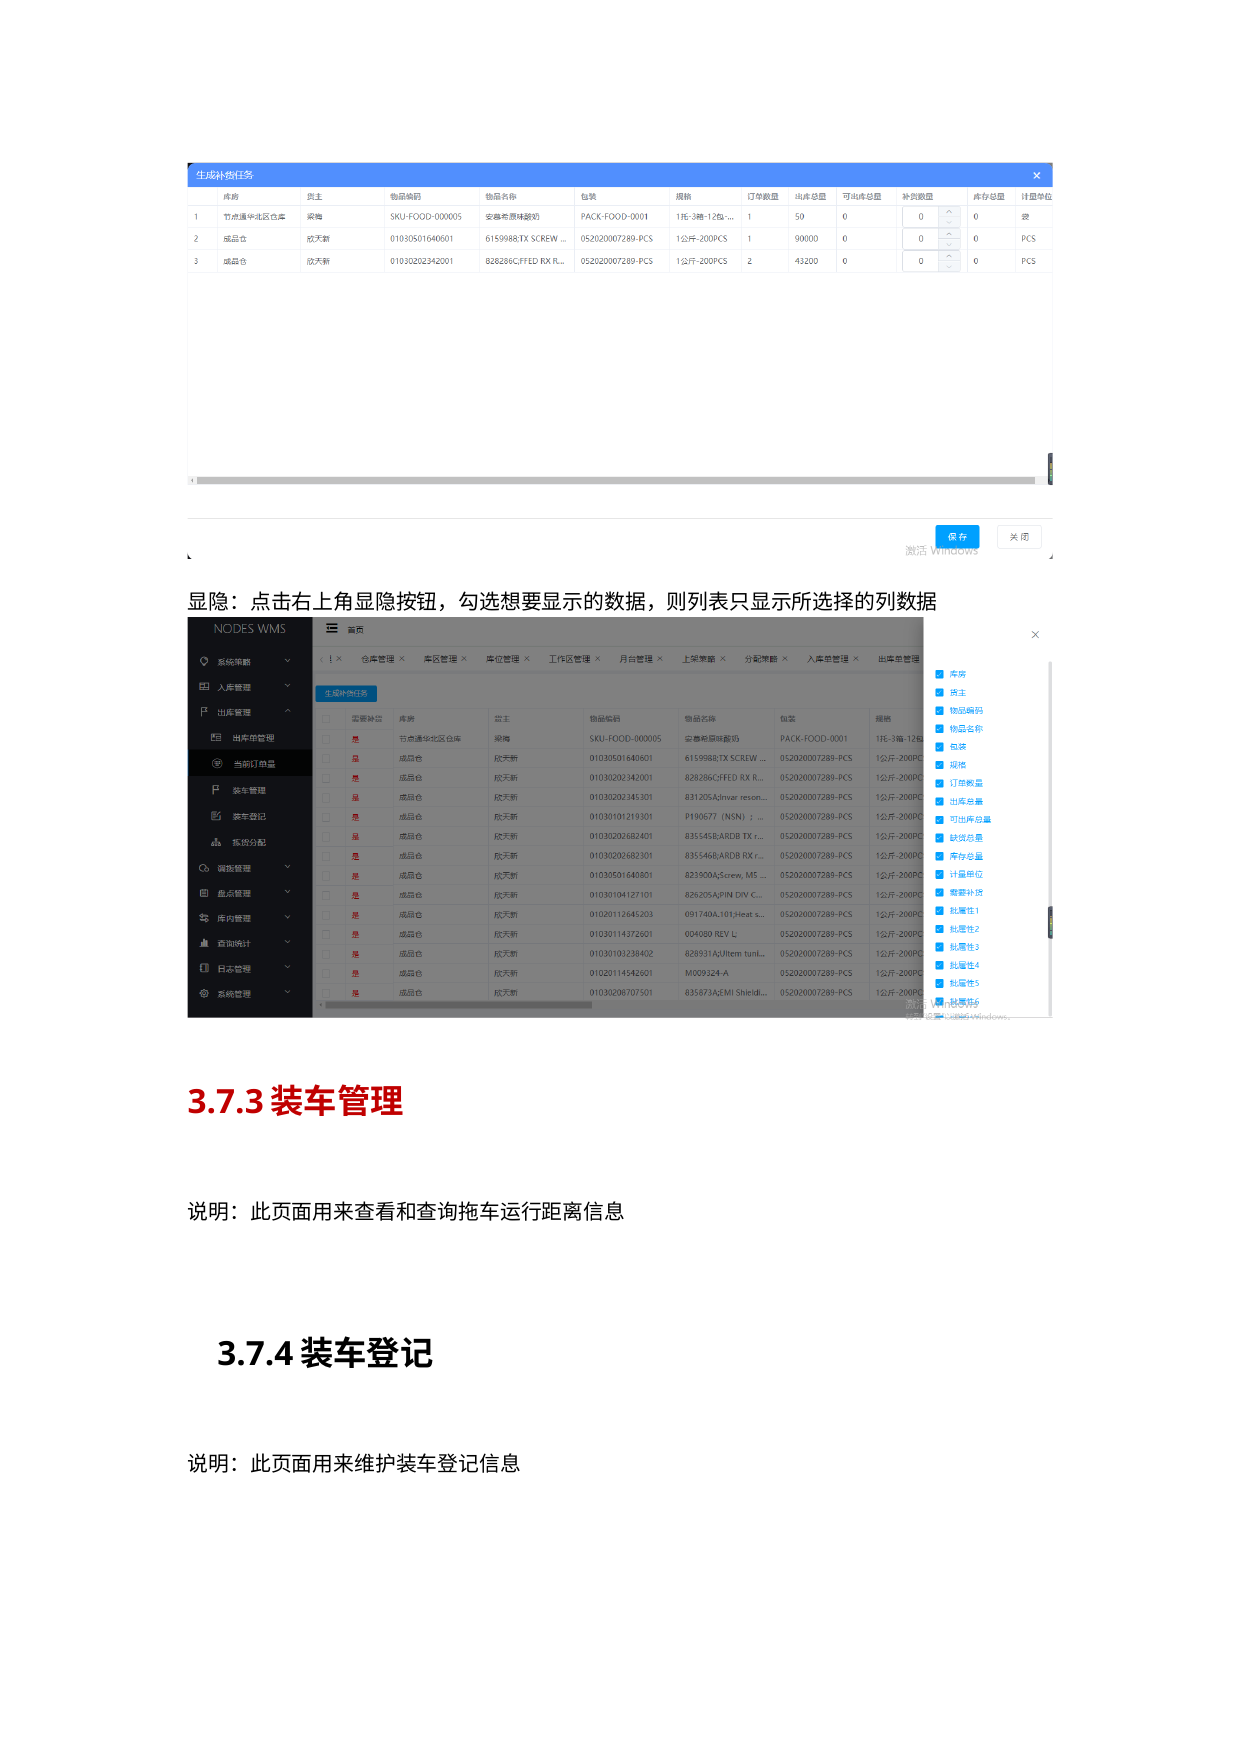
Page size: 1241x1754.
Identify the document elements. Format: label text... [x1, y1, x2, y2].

text 说明：此页面用来维护装车登记信息 [187, 1446, 1053, 1478]
picture [187, 617, 1053, 1020]
text 显隐：点击右上角显隐按钮，勾选想要显示的数据，则列表只显示所选择的列数据 [187, 584, 1053, 617]
text 说明：此页面用来查看和查询拖车运行距离信息 [187, 1194, 1053, 1226]
subtitle 3.7.4装车登记 [217, 1318, 1053, 1383]
picture [187, 162, 1053, 559]
subtitle 3.7.3装车管理 [187, 1067, 1053, 1132]
